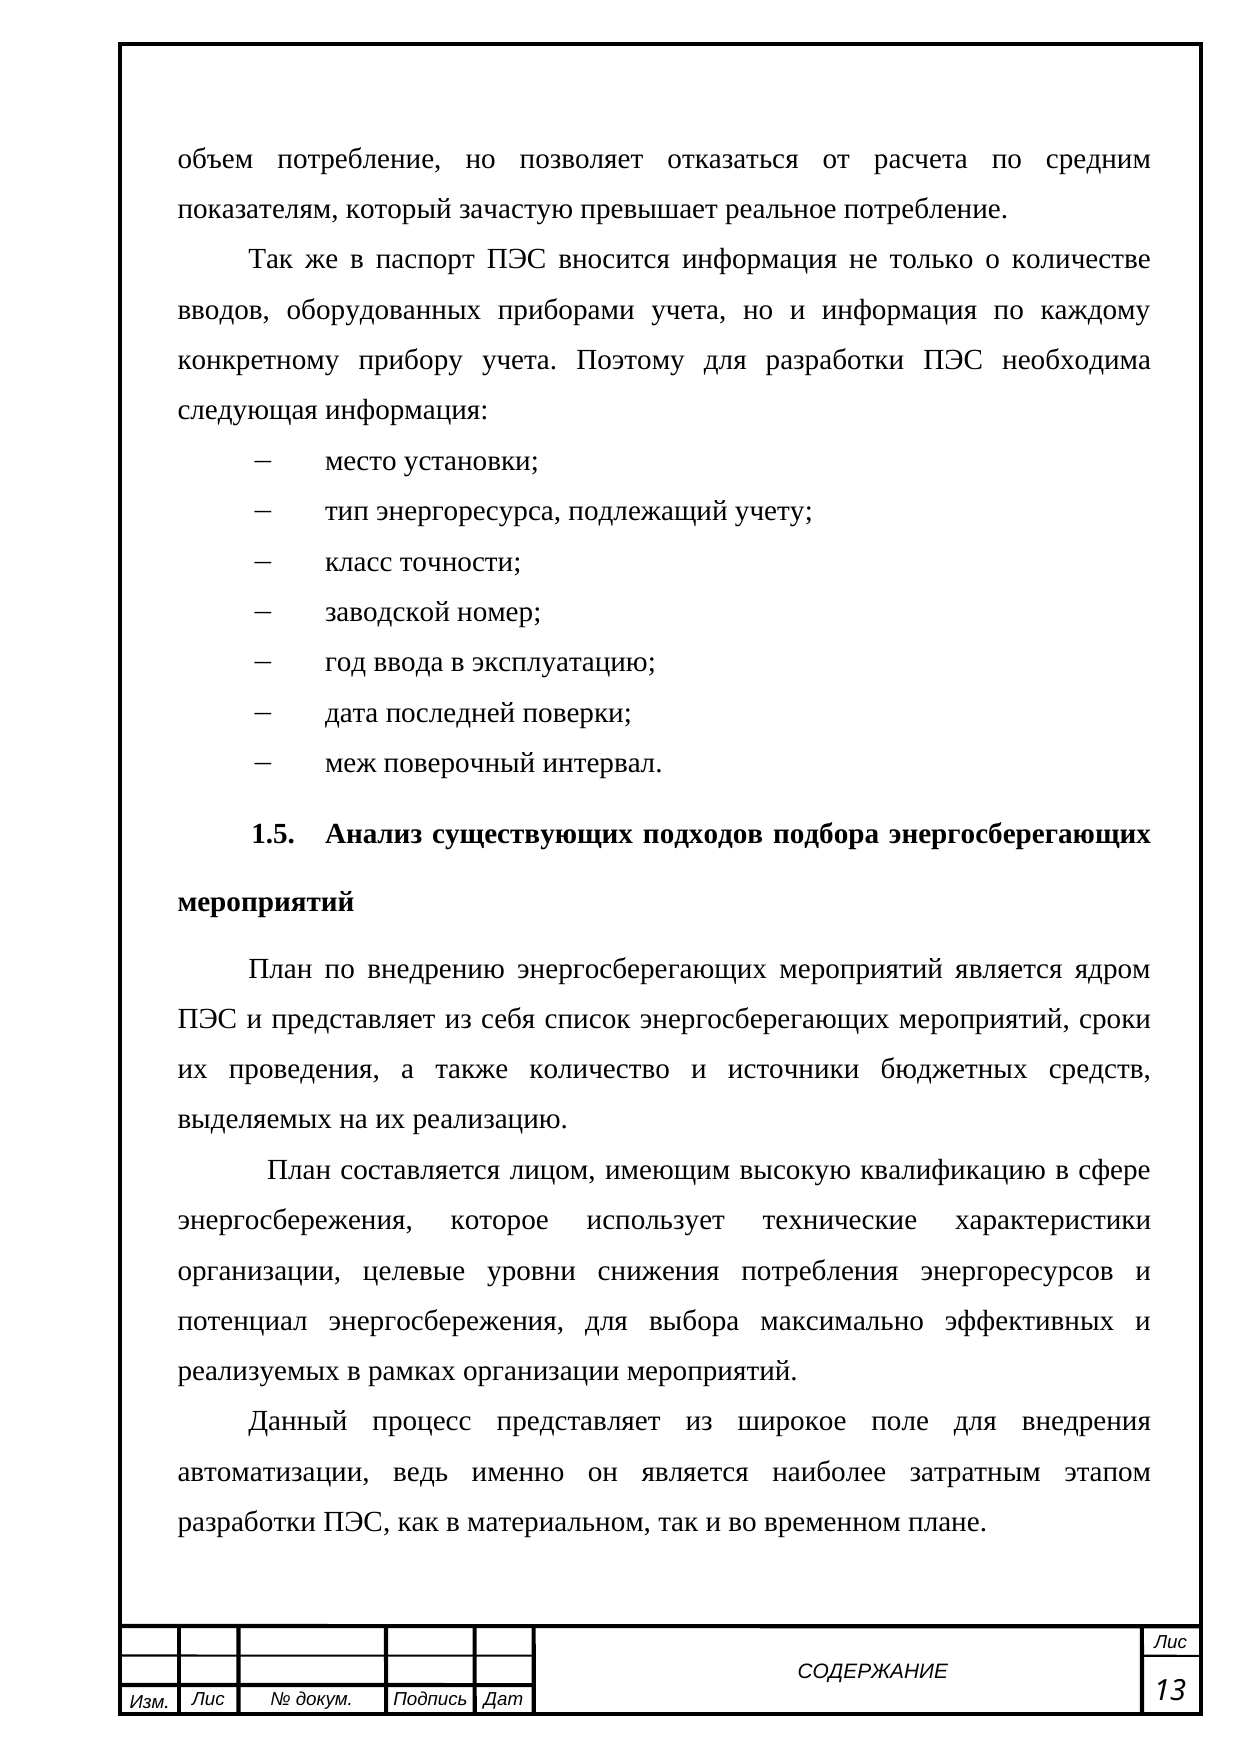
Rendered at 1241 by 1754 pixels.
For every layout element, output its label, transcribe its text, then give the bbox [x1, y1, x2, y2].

subtitle Анализ существующих подходов подбора энергосберегающих мероприятий [177, 817, 1152, 917]
text План по внедрению энергосберегающих мероприятий является ядром ПЭС и представляет из себя список энергосберегающих мероприятий, сроки их проведения, а также количество и источники бюджетных средств, выделяемых на их реализацию. [177, 951, 1152, 1135]
text Данный процесс представляет из широкое поле для внедрения автоматизации, ведь именно он является наиболее затратным этапом разработки ПЭС, как в материальном, так и во временном плане. [177, 1403, 1152, 1538]
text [177, 141, 1152, 225]
text План составляется лицом, имеющим высокую квалификацию в сфере энергосбережения, которое использует технические характеристики организации, целевые уровни снижения потребления энергоресурсов и потенциал энергосбережения, для выбора максимально эффективных и реализуемых в рамках организации мероприятий. [177, 1152, 1152, 1387]
list класс точности; [177, 544, 1152, 577]
list заводской номер; [177, 594, 1152, 628]
list дата последней поверки; [177, 695, 1152, 728]
list место установки; [177, 443, 1152, 476]
list год ввода в эксплуатацию; [177, 644, 1152, 678]
list меж поверочный интервал. [177, 745, 1152, 779]
list тип энергоресурса, подлежащий учету; [177, 493, 1152, 527]
text Так же в паспорт ПЭС вносится информация не только о количестве вводов, оборудованных приборами учета, но и информация по каждому конкретному прибору учета. Поэтому для разработки ПЭС необходима следующая информация: [177, 242, 1152, 426]
